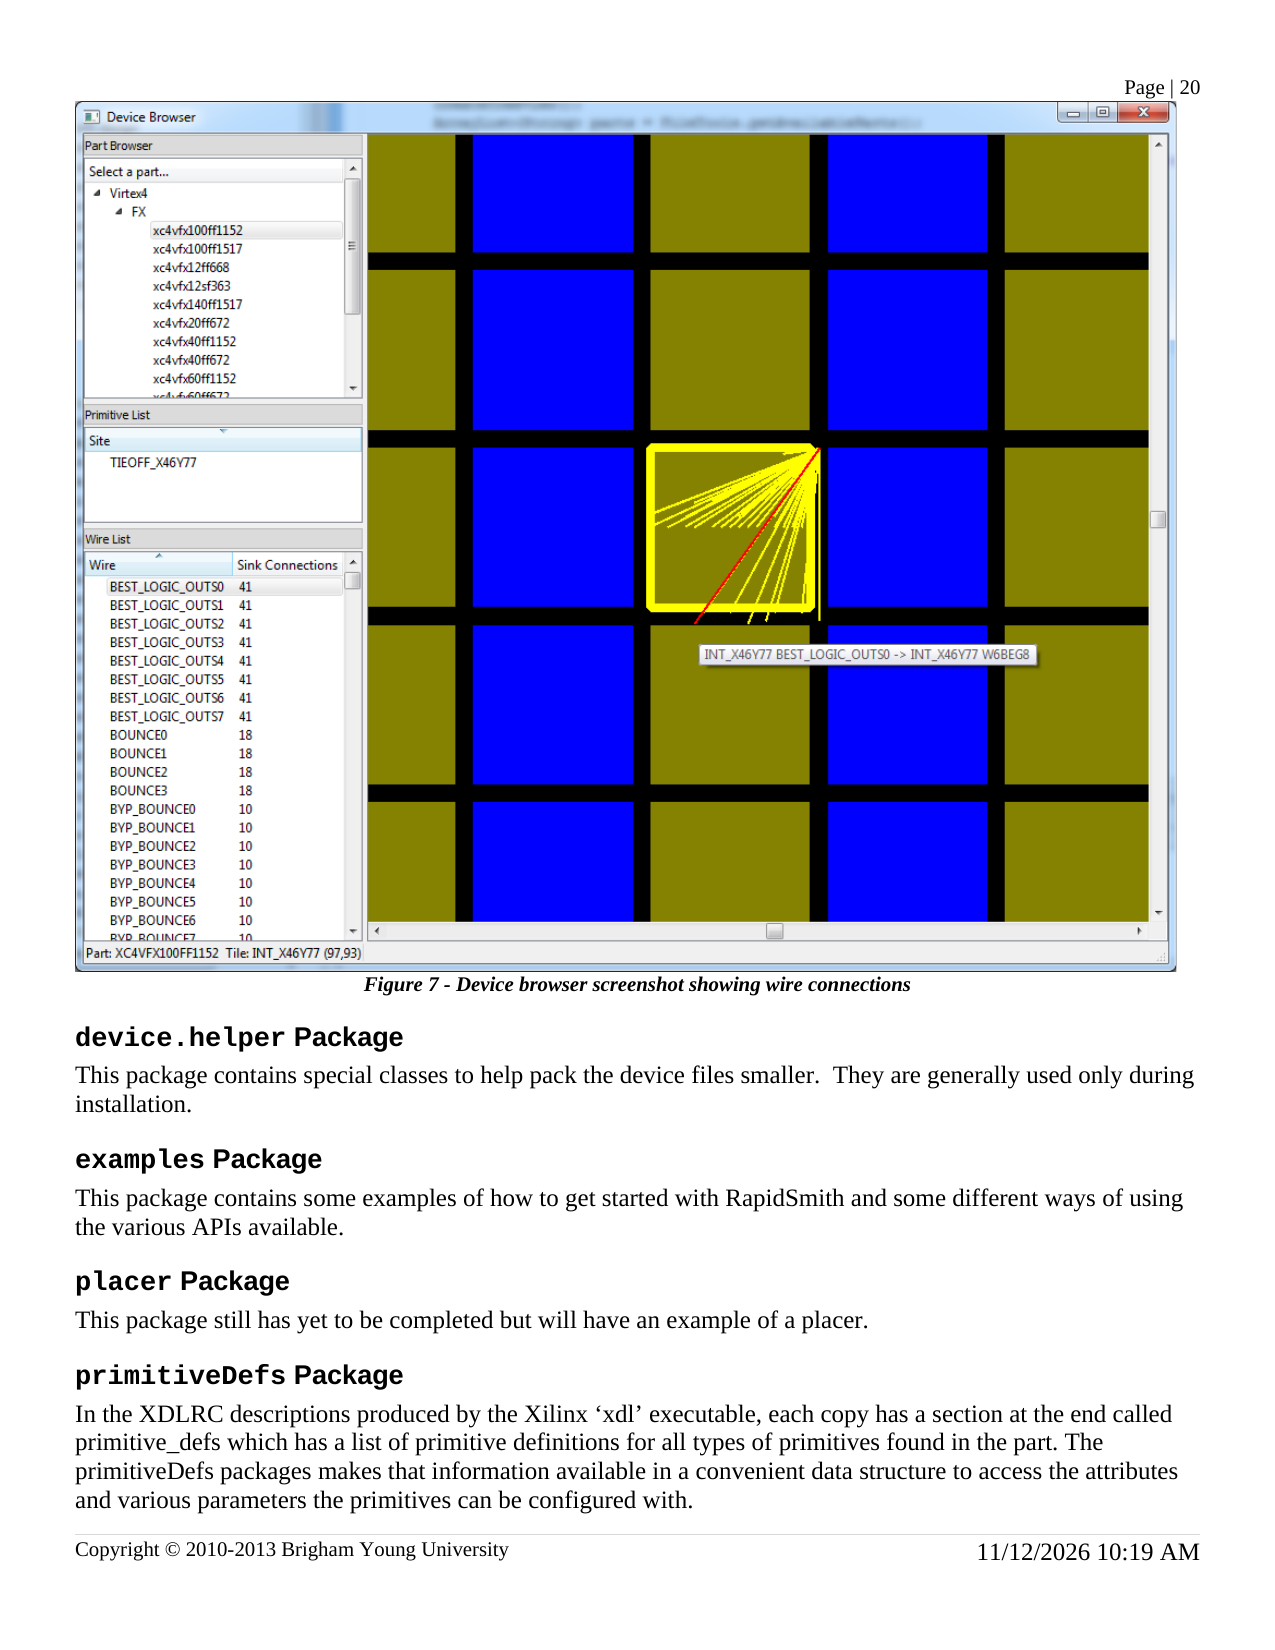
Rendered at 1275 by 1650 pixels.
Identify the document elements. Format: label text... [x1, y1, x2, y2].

text This package contains special classes to help pack the device files smaller. They are generally used only during installation. [75, 1061, 1200, 1118]
subtitle examples Package [75, 1143, 1200, 1177]
text This package still has yet to be completed but will have an example of a placer. [75, 1305, 1200, 1334]
subtitle placer Package [75, 1265, 1200, 1299]
text This package contains some examples of how to get started with RapidSmith and some different ways of using the various APIs available. [75, 1183, 1200, 1240]
text In the XDLRC descriptions produced by the Xilinx ‘xdl’ executable, each copy has a section at the end called primitive_defs which has a list of primitive definitions for all types of primitives found in the part. The primitiveDefs packages makes that information available in a convenient data structure to access the attributes and various parameters the primitives can be configured with. [75, 1399, 1200, 1514]
picture [75, 101, 1177, 972]
subtitle device.helper Package [75, 1021, 1200, 1054]
subtitle primitiveDefs Package [75, 1359, 1200, 1392]
